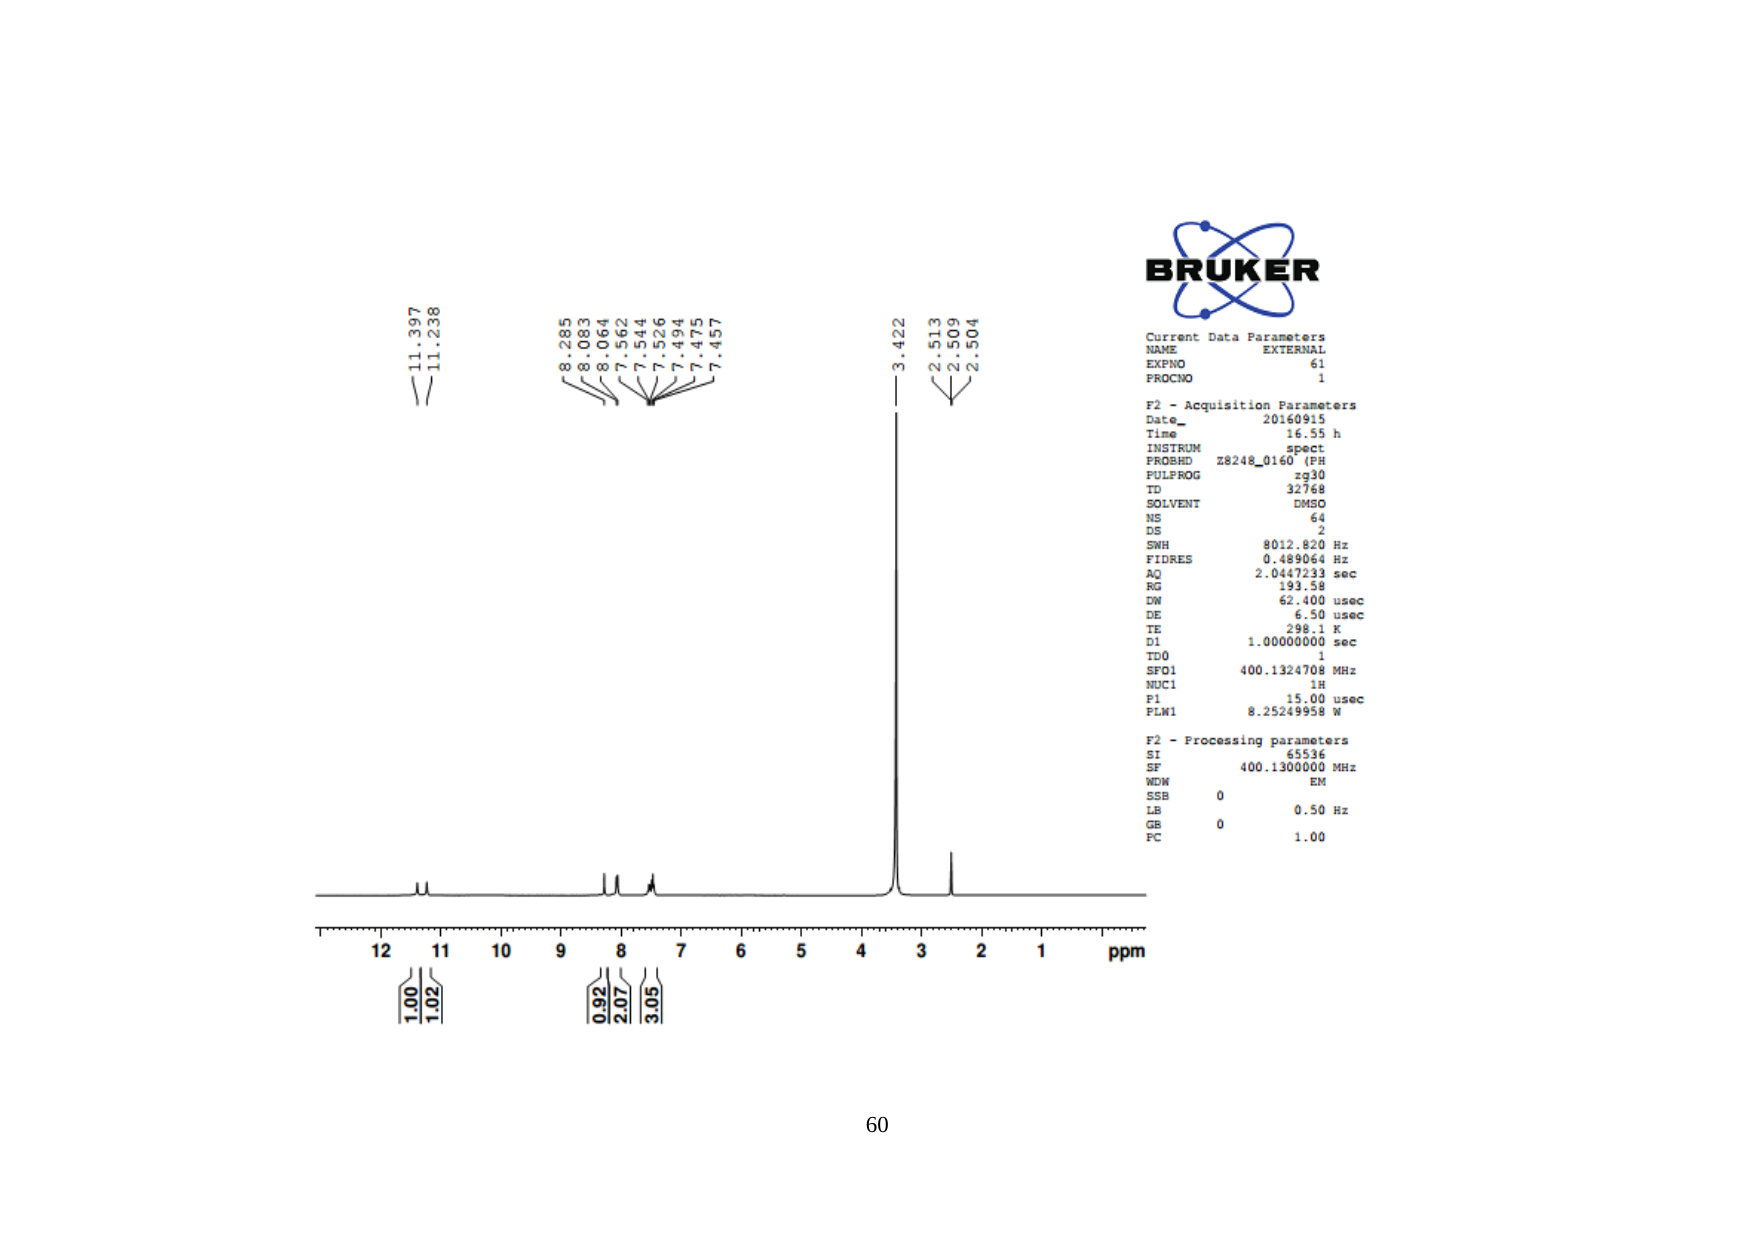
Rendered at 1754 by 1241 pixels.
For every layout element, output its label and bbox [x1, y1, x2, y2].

picture [253, 150, 1501, 1094]
